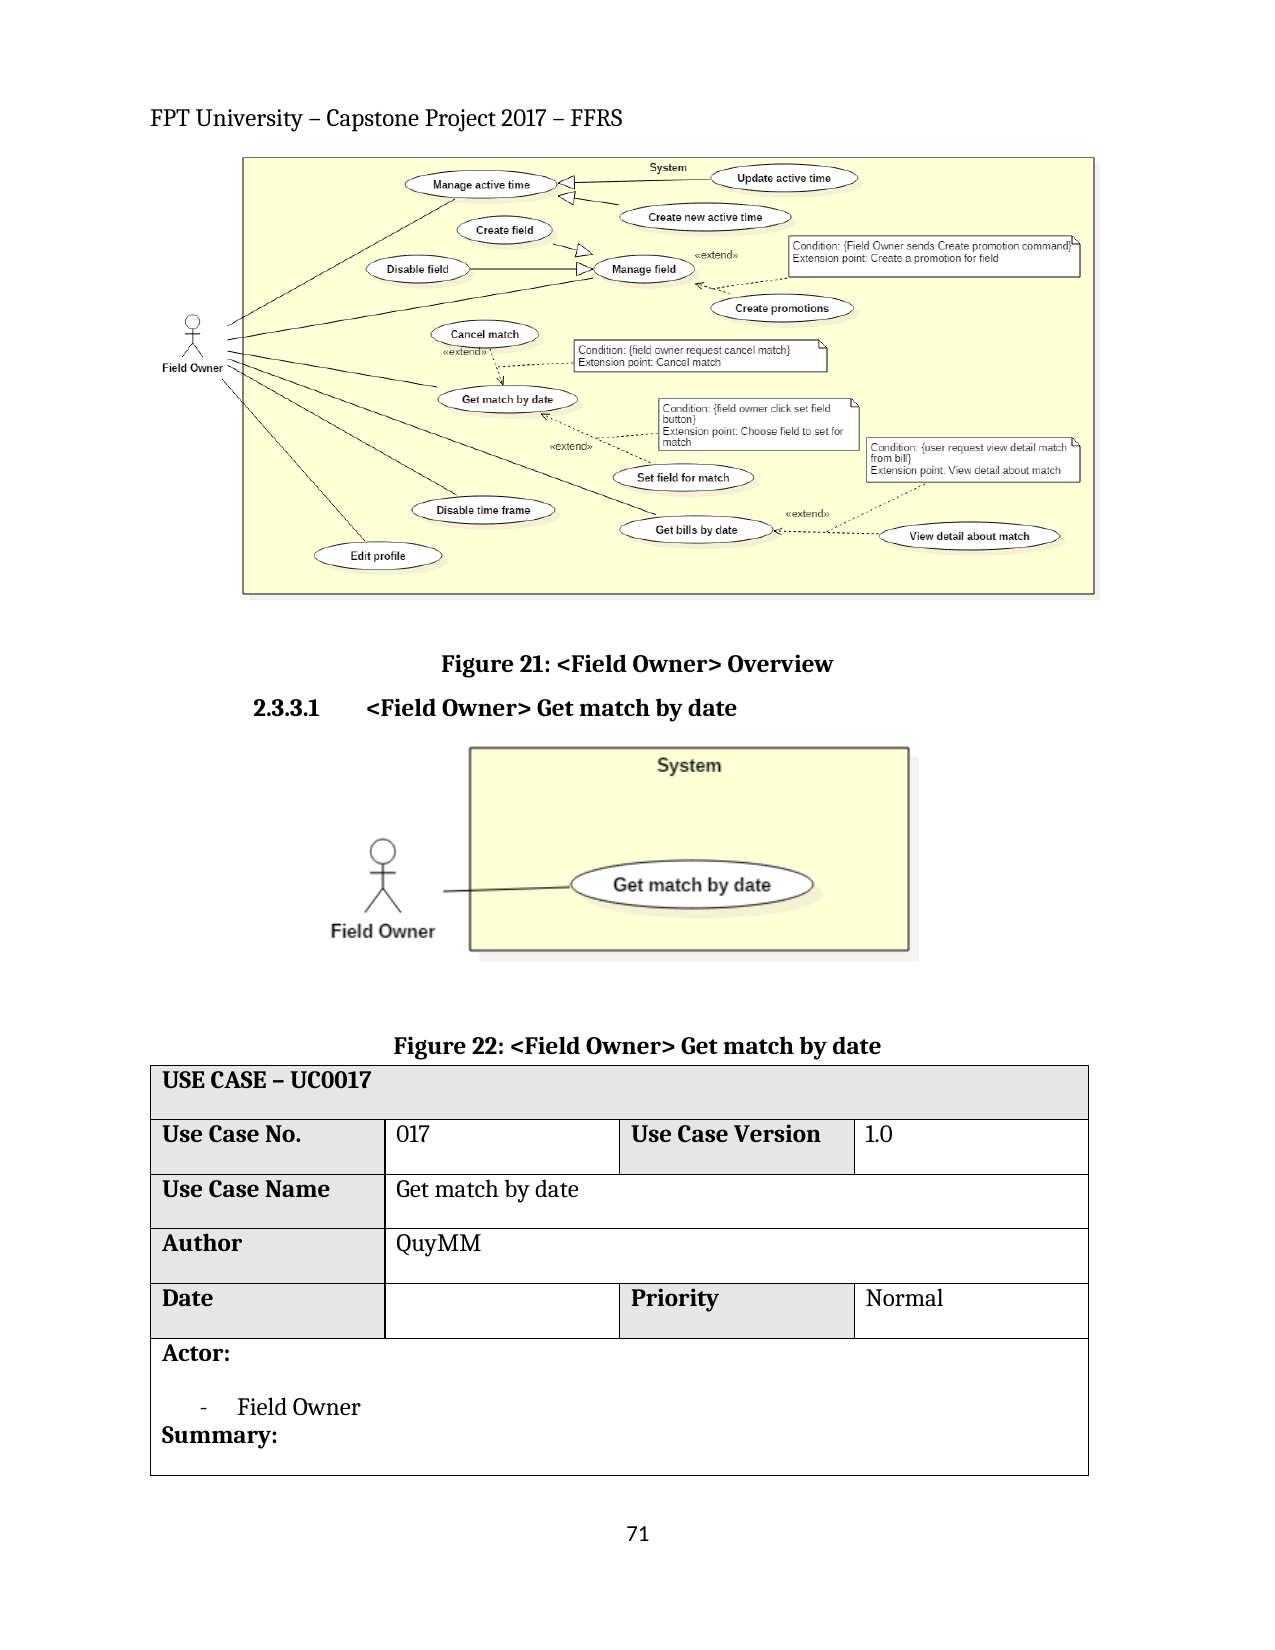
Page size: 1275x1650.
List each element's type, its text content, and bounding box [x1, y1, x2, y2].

table_cell Date [151, 1284, 384, 1338]
table_cell Normal [855, 1284, 1088, 1338]
text Figure 22: <Field Owner> Get match by date [150, 1032, 1125, 1061]
table_cell 1.0 [855, 1120, 1088, 1174]
table_header USE CASE – UC0017 [151, 1066, 1088, 1119]
subtitle <Field Owner> Get match by date [253, 694, 1125, 722]
table_cell Use Case No. [151, 1120, 384, 1174]
table_cell 017 [386, 1120, 619, 1174]
table_cell Use Case Version [620, 1120, 854, 1174]
table_cell QuyMM [386, 1229, 1088, 1283]
picture [311, 735, 964, 1007]
table_cell Author [151, 1229, 384, 1283]
table_cell Priority [620, 1284, 854, 1338]
picture [150, 150, 1125, 626]
table_cell Use Case Name [151, 1175, 384, 1228]
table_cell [151, 1339, 1088, 1475]
table_cell [386, 1284, 619, 1338]
table_cell Get match by date [386, 1175, 1088, 1228]
text Figure 21: <Field Owner> Overview [150, 650, 1125, 679]
